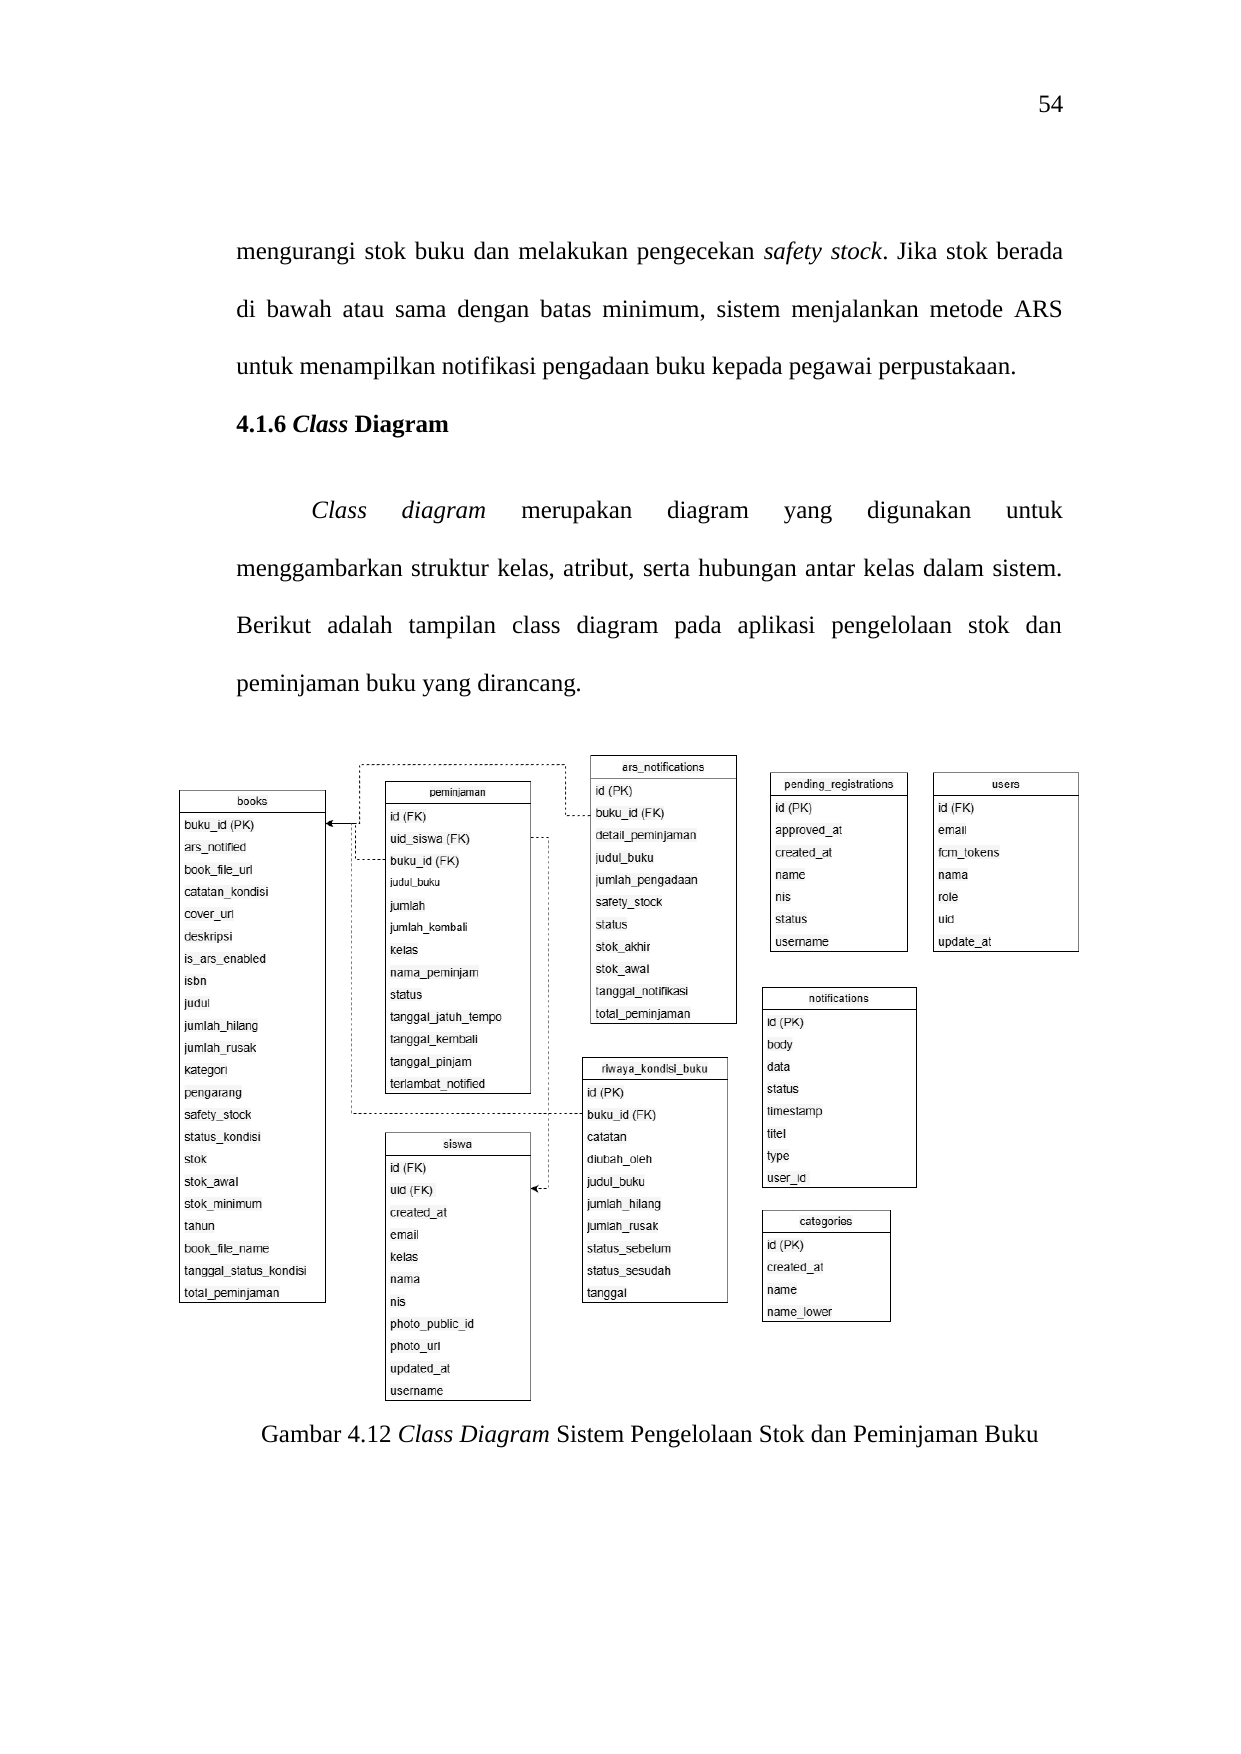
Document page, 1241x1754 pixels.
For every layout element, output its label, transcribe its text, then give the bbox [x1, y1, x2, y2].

text Class diagram merupakan diagram yang digunakan untuk menggambarkan struktur kelas, atribut, serta hubungan antar kelas dalam sistem. Berikut adalah tampilan class diagram pada aplikasi pengelolaan stok dan peminjaman buku yang dirancang. [236, 495, 1063, 697]
picture [179, 755, 1079, 1403]
subtitle 4.1.6 Class Diagram [236, 409, 1063, 437]
text Gambar 4.12 Class Diagram Sistem Pengelolaan Stok dan Peminjaman Buku [236, 1419, 1063, 1447]
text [236, 236, 1063, 380]
